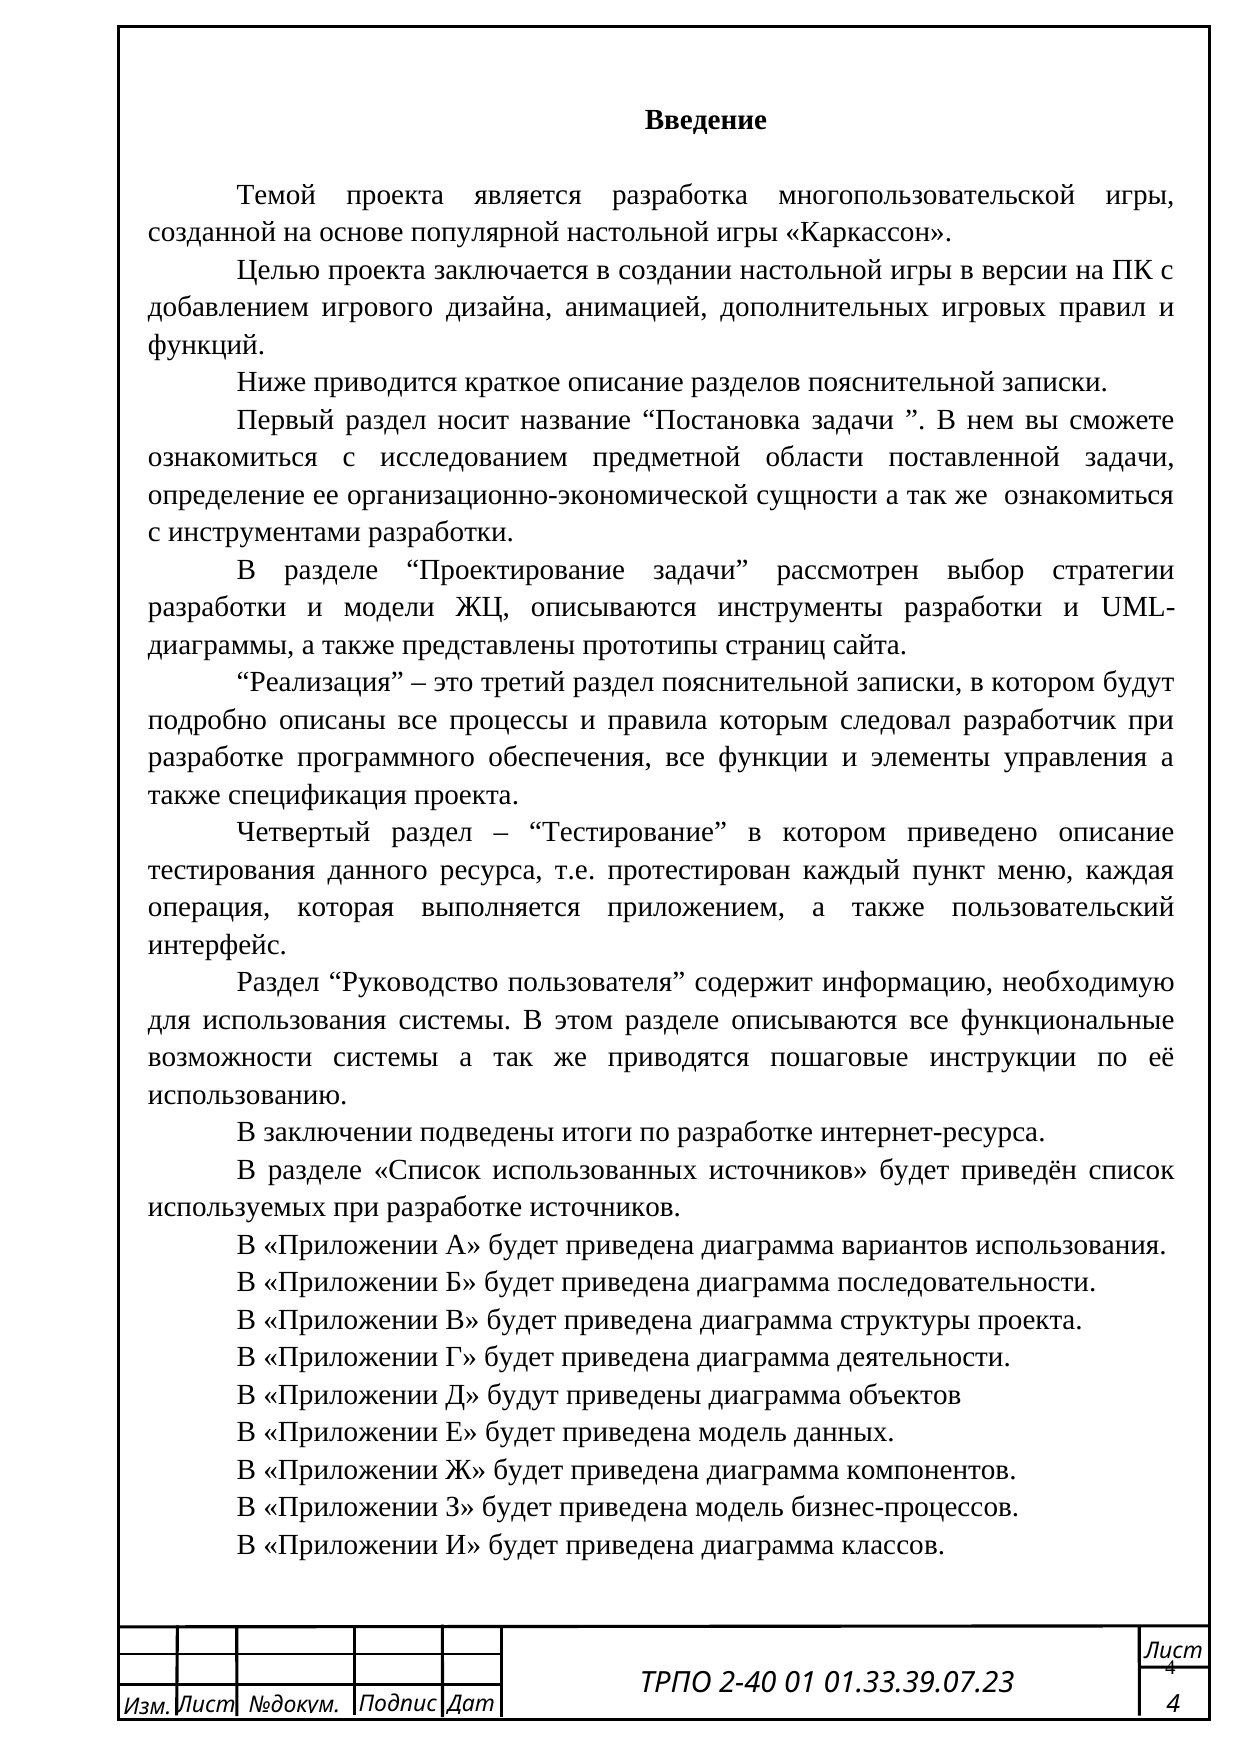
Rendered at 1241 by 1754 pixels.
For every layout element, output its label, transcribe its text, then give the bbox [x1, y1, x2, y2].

text В «Приложении Е» будет приведена модель данных. [148, 1412, 1175, 1449]
text В «Приложении Б» будет приведена диаграмма последовательности. [148, 1262, 1175, 1299]
text Введение [148, 99, 1175, 137]
text Первый раздел носит название “Постановка задачи ”. В нем вы сможете ознакомиться с исследованием предметной области поставленной задачи, определение ее организационно-экономической сущности а так же ознакомиться с инструментами разработки. [148, 399, 1175, 549]
text Ниже приводится краткое описание разделов пояснительной записки. [148, 362, 1175, 399]
text В «Приложении И» будет приведена диаграмма классов. [148, 1524, 1175, 1562]
text В «Приложении В» будет приведена диаграмма структуры проекта. [148, 1299, 1175, 1337]
text Темой проекта является разработка многопользовательской игры, созданной на основе популярной настольной игры «Каркассон». [148, 174, 1175, 249]
text В разделе “Проектирование задачи” рассмотрен выбор стратегии разработки и модели ЖЦ, описываются инструменты разработки и UML-диаграммы, а также представлены прототипы страниц сайта. [148, 549, 1175, 662]
text В разделе «Список использованных источников» будет приведён список используемых при разработке источников. [148, 1149, 1175, 1224]
text В «Приложении Г» будет приведена диаграмма деятельности. [148, 1337, 1175, 1374]
text В «Приложении Д» будут приведены диаграмма объектов [148, 1374, 1175, 1412]
text В «Приложении А» будет приведена диаграмма вариантов использования. [148, 1224, 1175, 1262]
text Целью проекта заключается в создании настольной игры в версии на ПК с добавлением игрового дизайна, анимацией, дополнительных игровых правил и функций. [148, 249, 1175, 362]
text Раздел “Руководство пользователя” содержит информацию, необходимую для использования системы. В этом разделе описываются все функциональные возможности системы а так же приводятся пошаговые инструкции по её использованию. [148, 962, 1175, 1112]
text В «Приложении Ж» будет приведена диаграмма компонентов. [148, 1449, 1175, 1487]
text Четвертый раздел – “Тестирование” в котором приведено описание тестирования данного ресурса, т.е. протестирован каждый пункт меню, каждая операция, которая выполняется приложением, а также пользовательский интерфейс. [148, 812, 1175, 962]
text В «Приложении З» будет приведена модель бизнес-процессов. [148, 1487, 1175, 1524]
text “Реализация” – это третий раздел пояснительной записки, в котором будут подробно описаны все процессы и правила которым следовал разработчик при разработке программного обеспечения, все функции и элементы управления а также спецификация проекта. [148, 662, 1175, 812]
text В заключении подведены итоги по разработке интернет-ресурса. [148, 1112, 1175, 1149]
